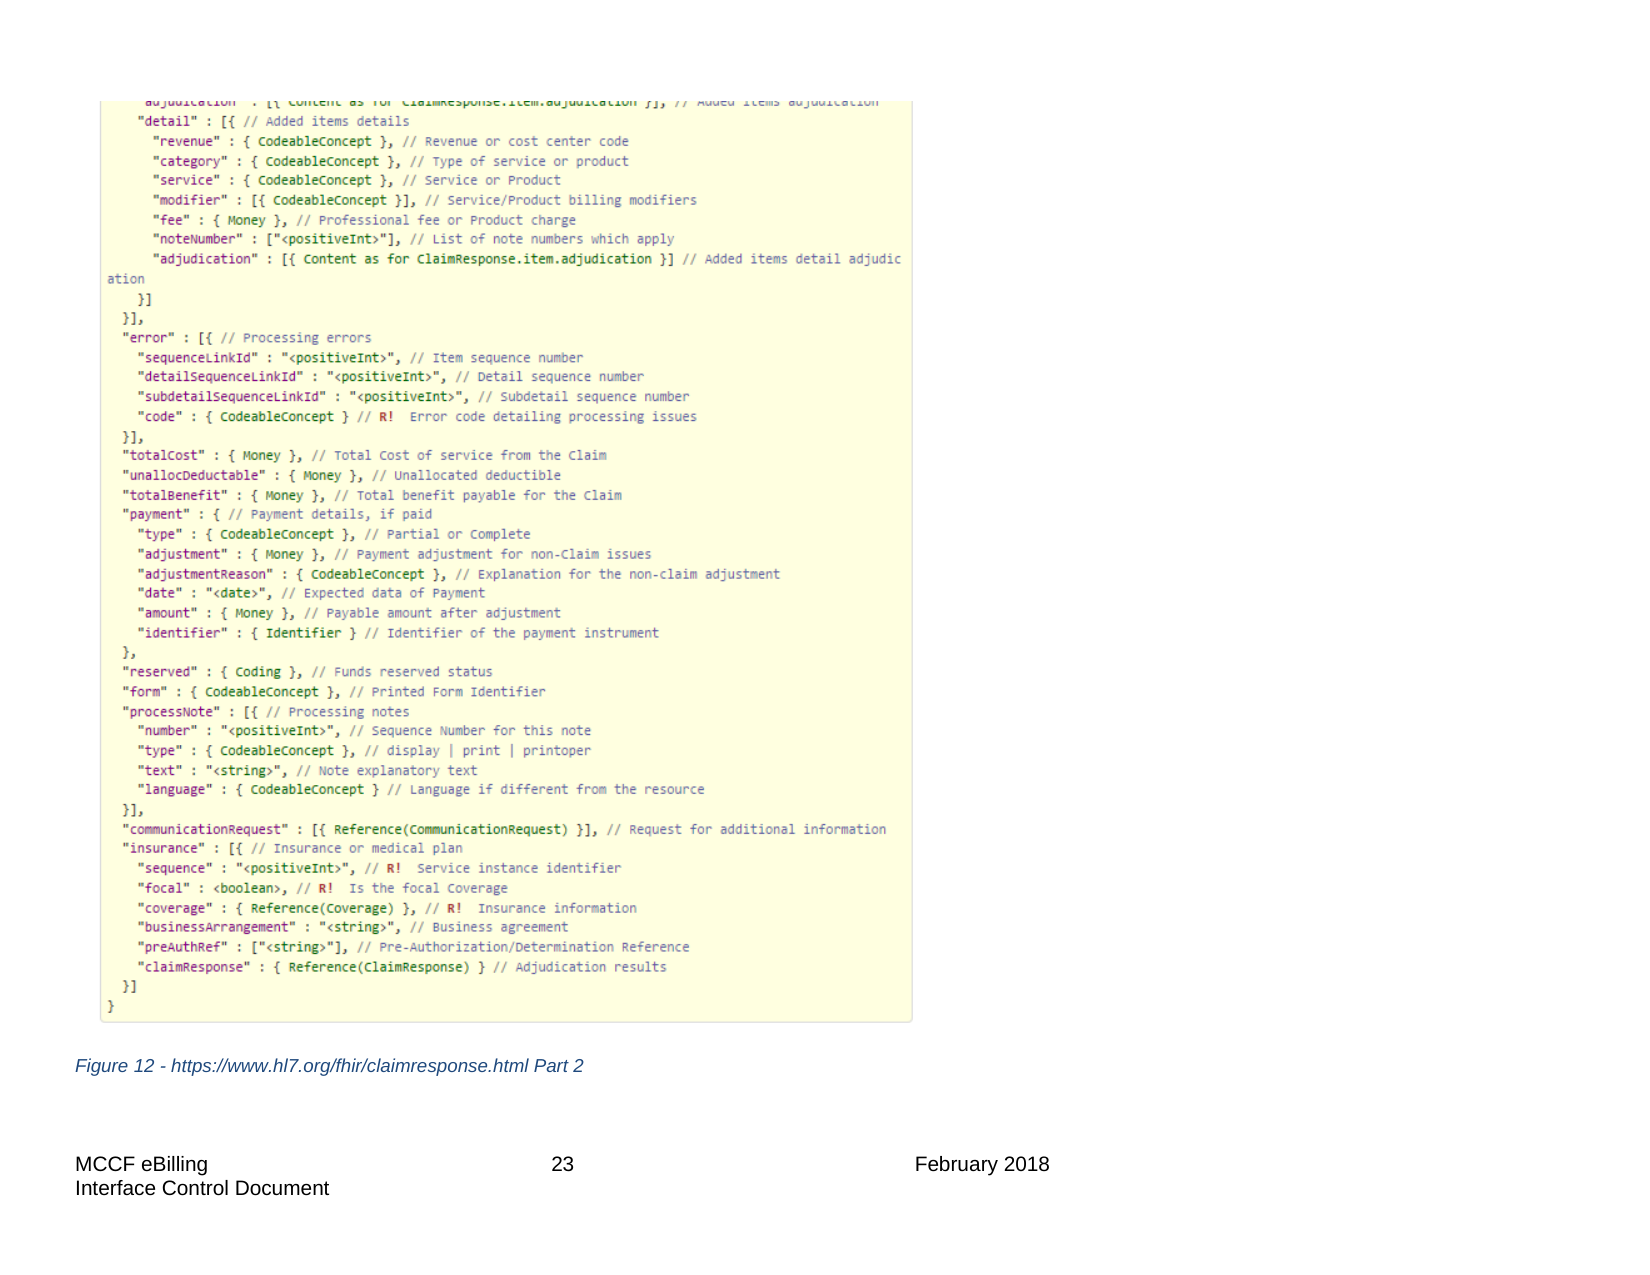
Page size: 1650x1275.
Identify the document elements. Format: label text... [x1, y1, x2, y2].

picture [75, 101, 933, 1043]
text Figure 12 - https://www.hl7.org/fhir/claimresponse.html Part 2 [75, 1055, 1575, 1077]
